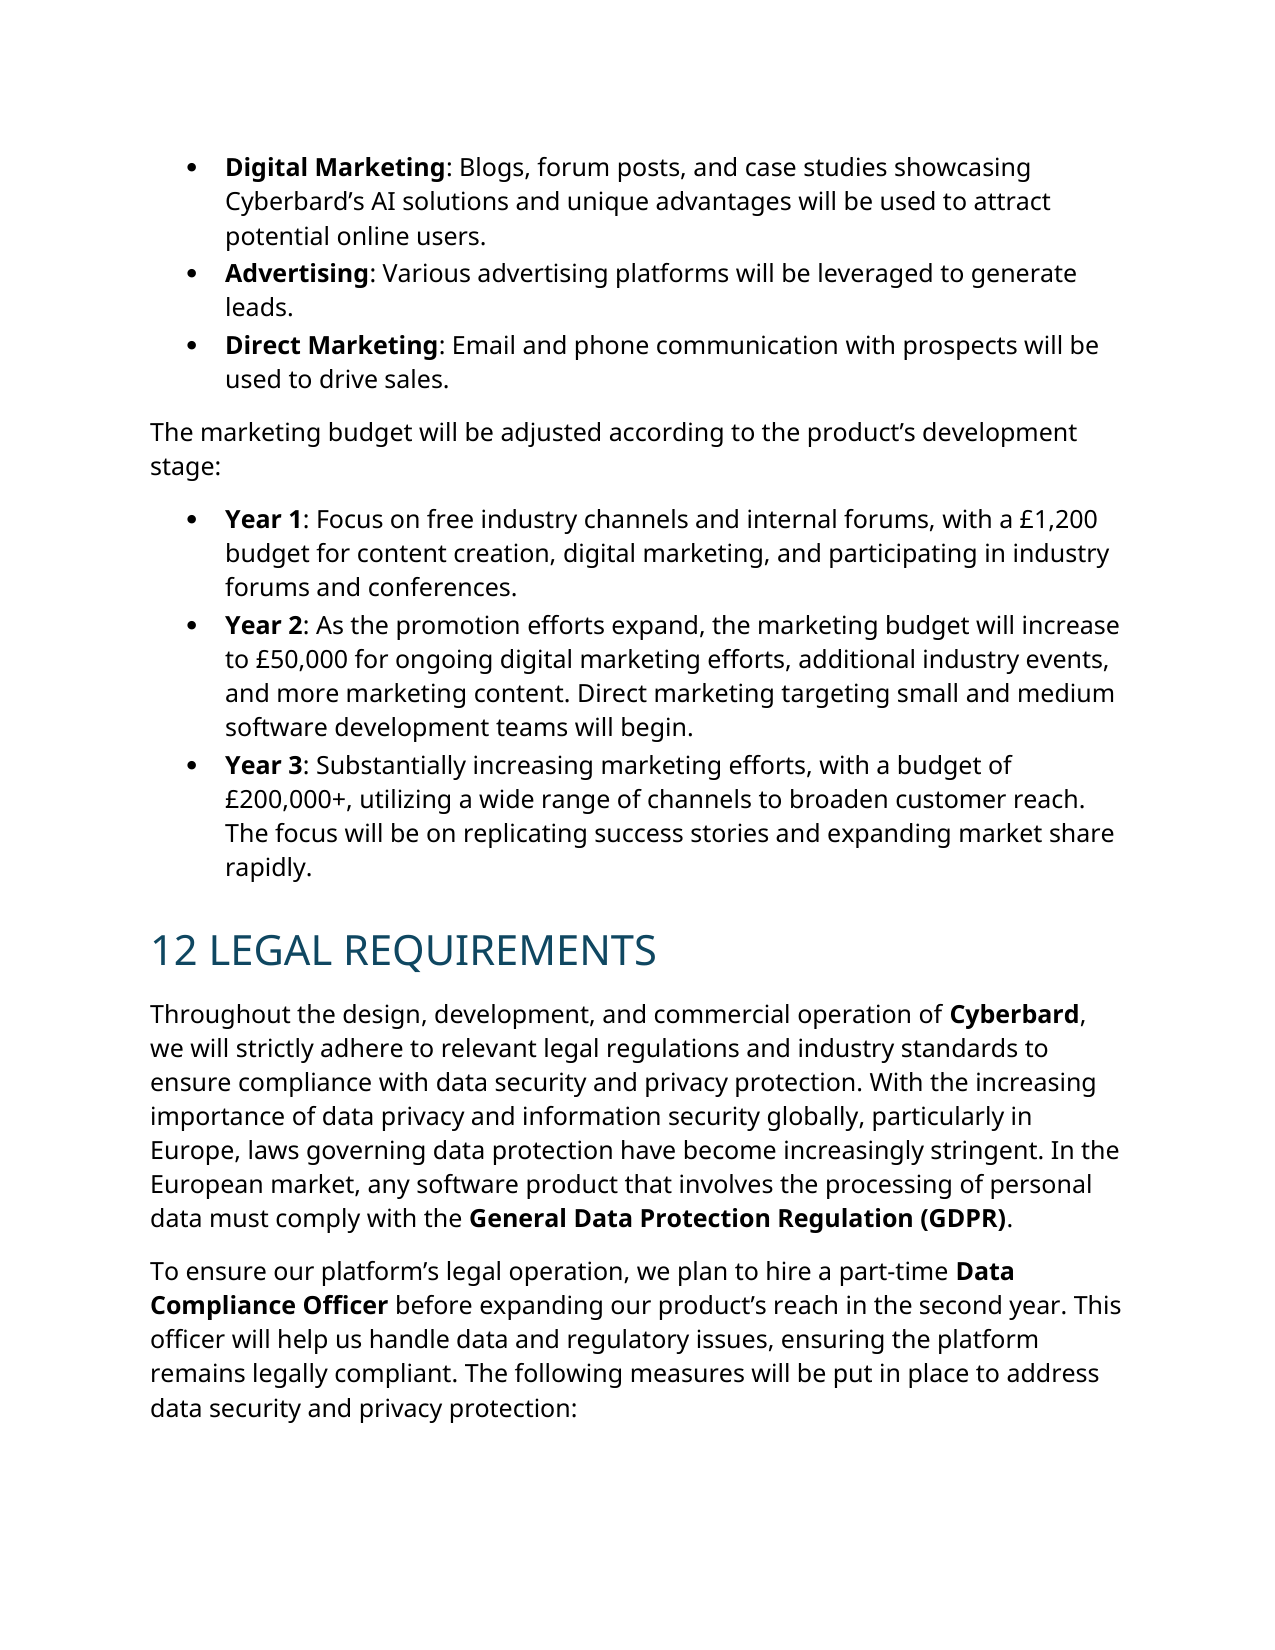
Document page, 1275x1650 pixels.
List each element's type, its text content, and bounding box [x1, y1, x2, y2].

list Year 2: As the promotion efforts expand, the marketing budget will increase to £50,000 for ongoing digital marketing efforts, additional industry events, and more marketing content. Direct marketing targeting small and medium software development teams will begin. [187, 607, 1125, 744]
list Direct Marketing: Email and phone communication with prospects will be used to drive sales. [187, 328, 1125, 396]
list Year 1: Focus on free industry channels and internal forums, with a £1,200 budget for content creation, digital marketing, and participating in industry forums and conferences. [187, 502, 1125, 604]
subtitle 12 LEGAL REQUIREMENTS [150, 921, 1125, 978]
text Throughout the design, development, and commercial operation of Cyberbard, we will strictly adhere to relevant legal regulations and industry standards to ensure compliance with data security and privacy protection. With the increasing importance of data privacy and information security globally, particularly in Europe, laws governing data protection have become increasingly stringent. In the European market, any software product that involves the processing of personal data must comply with the General Data Protection Regulation (GDPR). [150, 997, 1125, 1235]
text To ensure our platform’s legal operation, we plan to hire a part-time Data Compliance Officer before expanding our product’s reach in the second year. This officer will help us handle data and regulatory issues, ensuring the platform remains legally compliant. The following measures will be put in place to address data security and privacy protection: [150, 1254, 1125, 1424]
list Advertising: Various advertising platforms will be leveraged to generate leads. [187, 256, 1125, 324]
list Digital Marketing: Blogs, forum posts, and case studies showcasing Cyberbard’s AI solutions and unique advantages will be used to attract potential online users. [187, 150, 1125, 252]
list Year 3: Substantially increasing marketing efforts, with a budget of £200,000+, utilizing a wide range of channels to broaden customer reach. The focus will be on replicating success stories and expanding market share rapidly. [187, 747, 1125, 884]
text The marketing budget will be adjusted according to the product’s development stage: [150, 415, 1125, 483]
